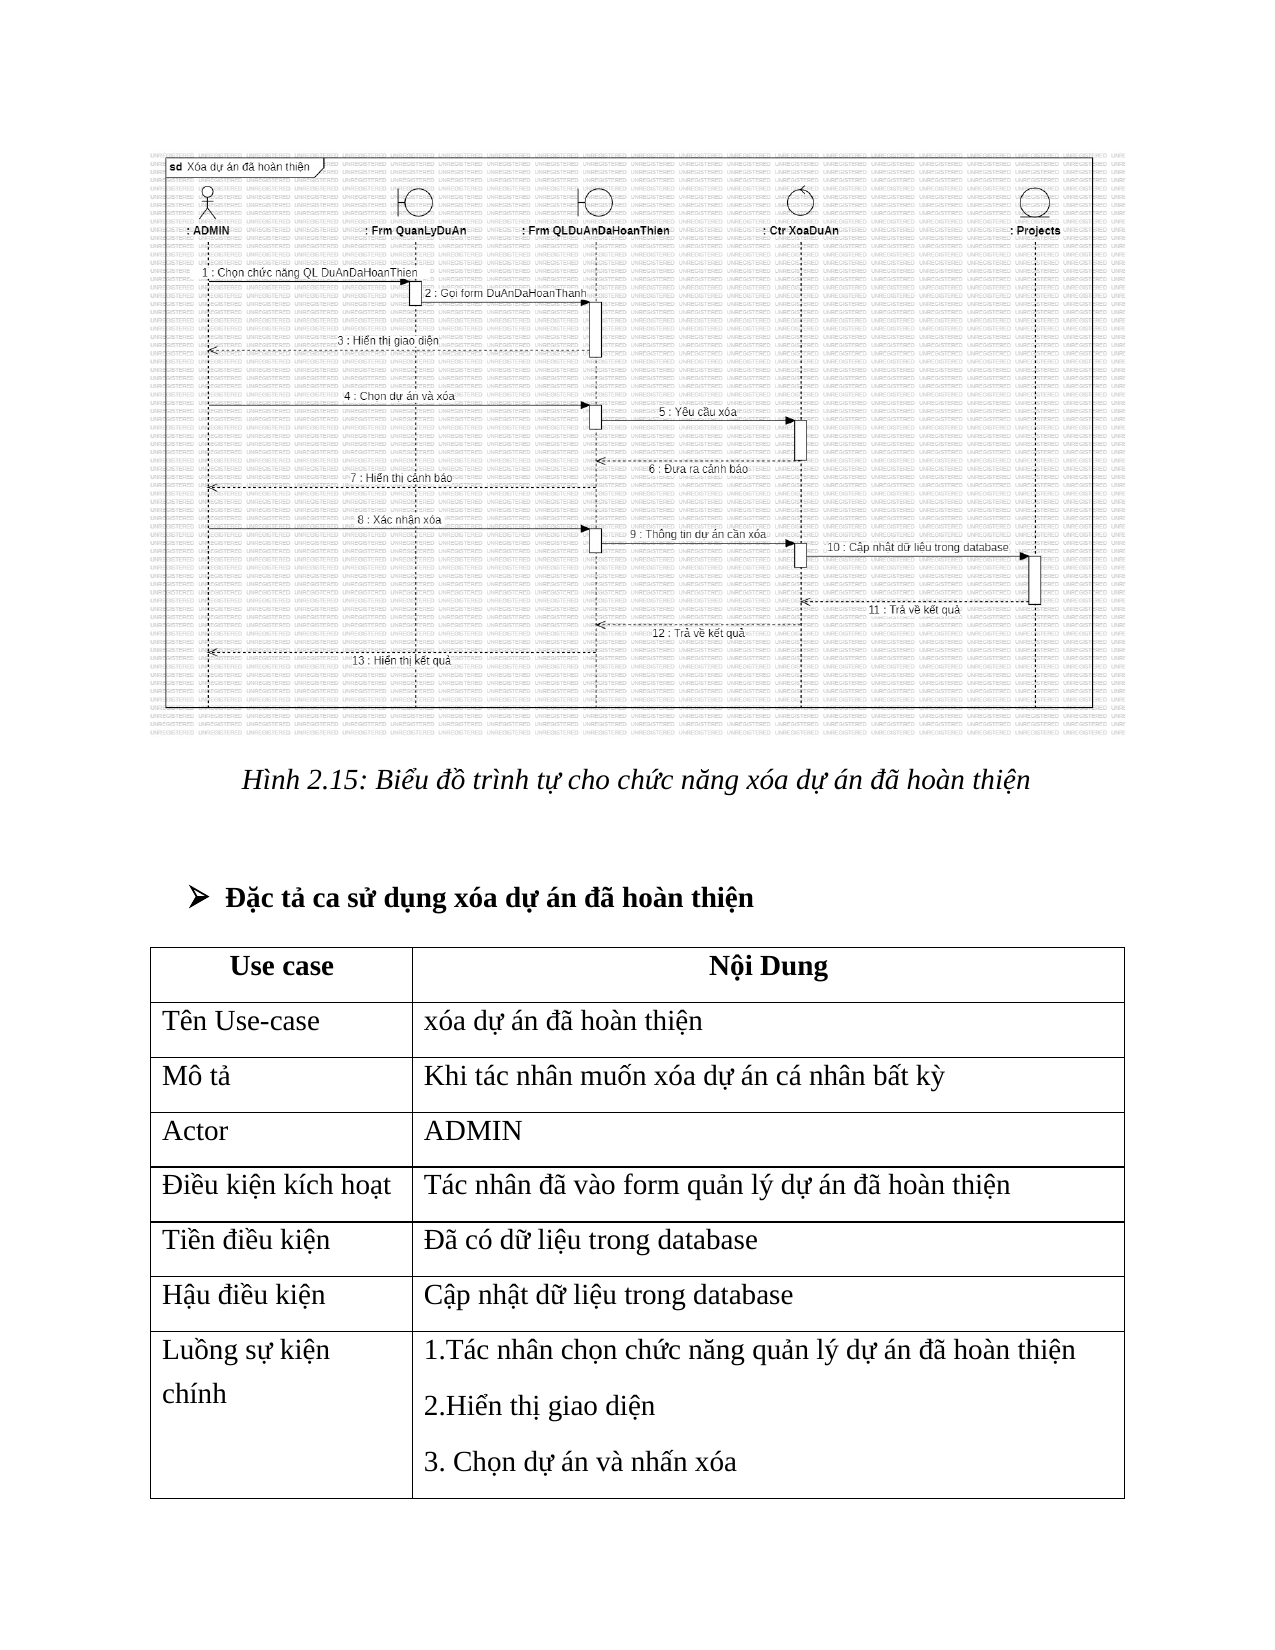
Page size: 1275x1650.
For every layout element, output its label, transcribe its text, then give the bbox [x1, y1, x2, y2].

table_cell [413, 1332, 1124, 1498]
list Đặc tả ca sử dụng xóa dự án đã hoàn thiện [187, 880, 1125, 913]
table_cell ADMIN [413, 1113, 1124, 1166]
table_header Nội Dung [413, 948, 1124, 1002]
table_cell Tên Use-case [151, 1003, 412, 1057]
table_cell Khi tác nhân muốn xóa dự án cá nhân bất kỳ [413, 1058, 1124, 1112]
table_cell xóa dự án đã hoàn thiện [413, 1003, 1124, 1057]
table_cell Tác nhân đã vào form quản lý dự án đã hoàn thiện [413, 1168, 1124, 1221]
table_cell Hậu điều kiện [151, 1277, 412, 1331]
table_cell Actor [151, 1113, 412, 1166]
table_cell Luồng sự kiện chính [151, 1332, 412, 1498]
table_cell Điều kiện kích hoạt [151, 1168, 412, 1221]
table_cell Đã có dữ liệu trong database [413, 1223, 1124, 1276]
picture [150, 150, 1125, 741]
text Hình 2.15: Biểu đồ trình tự cho chức năng xóa dự án đã hoàn thiện [150, 762, 1125, 795]
table_cell Tiền điều kiện [151, 1223, 412, 1276]
table_header Use case [151, 948, 412, 1002]
table_cell Cập nhật dữ liệu trong database [413, 1277, 1124, 1331]
table_cell Mô tả [151, 1058, 412, 1112]
